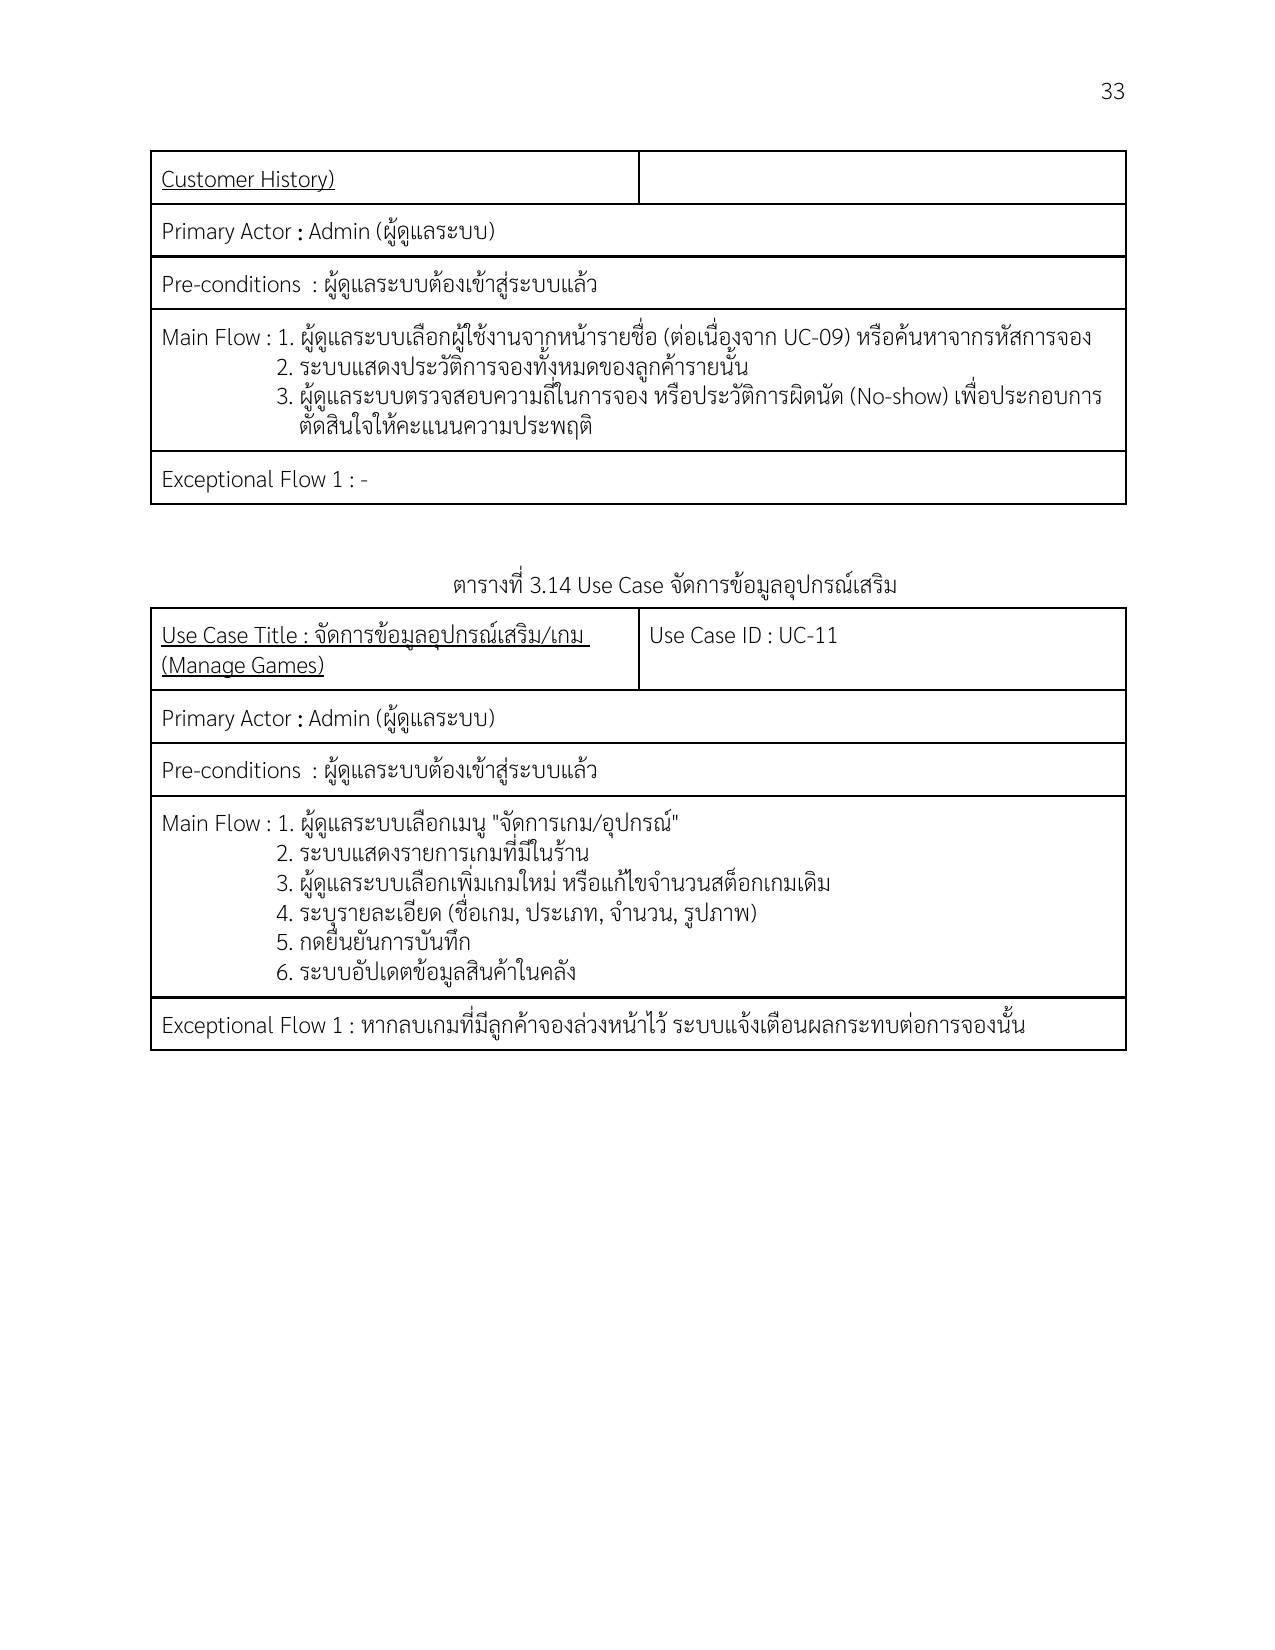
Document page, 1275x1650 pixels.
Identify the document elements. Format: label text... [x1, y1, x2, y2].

subtitle ตารางที่ 3.14 Use Case จัดการข้อมูลอุปกรณ์เสริม [150, 569, 1125, 598]
